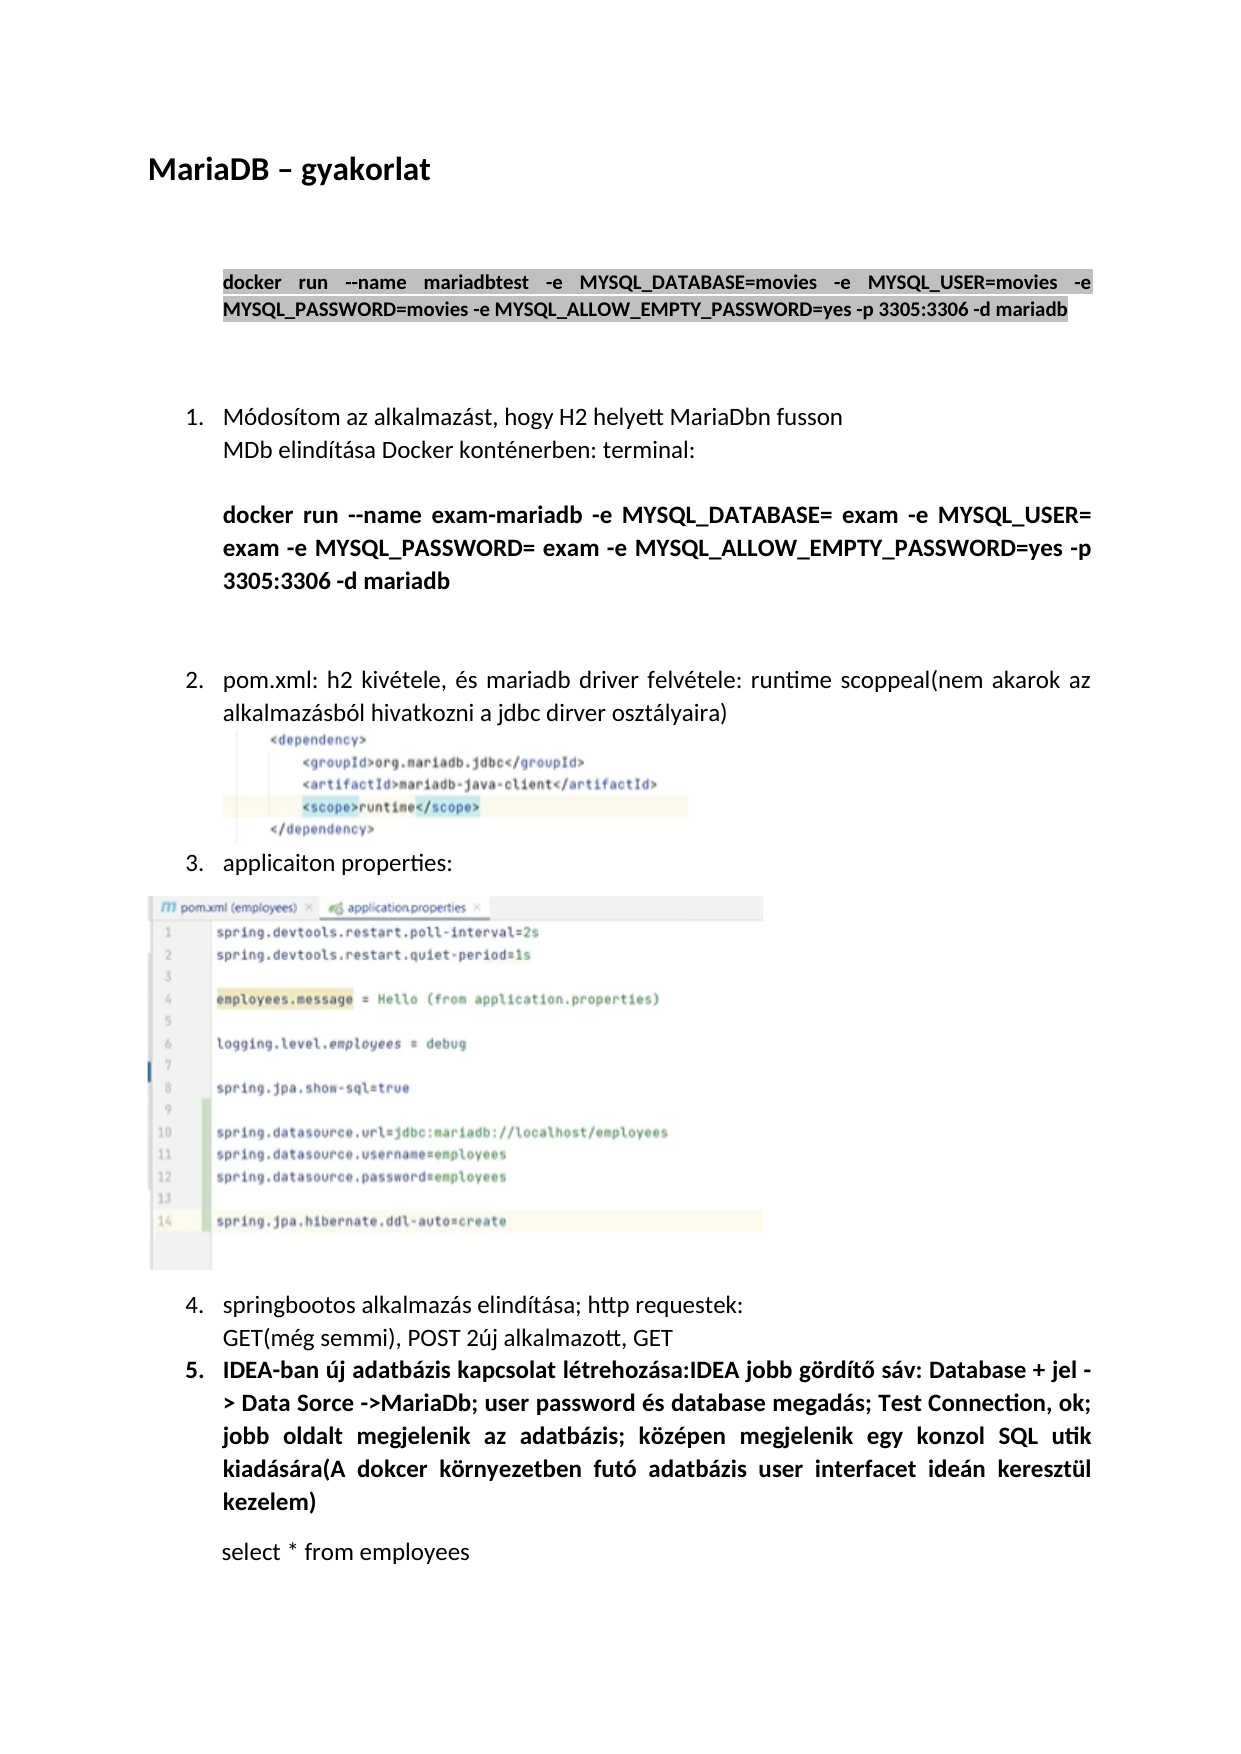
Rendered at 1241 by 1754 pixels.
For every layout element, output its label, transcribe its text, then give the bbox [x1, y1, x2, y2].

text docker run --name mariadbtest -e MYSQL_DATABASE=movies -e MYSQL_USER=movies -e MYSQL_PASSWORD=movies -e MYSQL_ALLOW_EMPTY_PASSWORD=yes -p 3305:3306 -d mariadb [223, 294, 1093, 322]
list Módosítom az alkalmazást, hogy H2 helyett MariaDbn fusson [185, 401, 1093, 431]
list springbootos alkalmazás elindítása; http requestek: [185, 1289, 1093, 1319]
picture [147, 896, 764, 1270]
list IDEA-ban új adatbázis kapcsolat létrehozása:IDEA jobb gördítő sáv: Database + jel -> Data Sorce ->MariaDb; user password és database megadás; Test Connection, ok; jobb oldalt megjelenik az adatbázis; középen megjelenik egy konzol SQL utik kiadására(A dokcer környezetben futó adatbázis user interfacet ideán keresztül kezelem) [185, 1355, 1093, 1517]
list applicaiton properties: [185, 847, 1093, 877]
list pom.xml: h2 kivétele, és mariadb driver felvétele: runtime scoppeal(nem akarok az alkalmazásból hivatkozni a jdbc dirver osztályaira) [185, 664, 1093, 728]
text GET(még semmi), POST 2új alkalmazott, GET [223, 1322, 1093, 1352]
text select * from employees [185, 1536, 1093, 1566]
text docker run --name exam-mariadb -e MYSQL_DATABASE= exam -e MYSQL_USER= exam -e MYSQL_PASSWORD= exam -e MYSQL_ALLOW_EMPTY_PASSWORD=yes -p 3305:3306 -d mariadb [223, 500, 1093, 596]
text MDb elindítása Docker konténerben: terminal: [223, 434, 1093, 464]
text MariaDB – gyakorlat [148, 148, 1093, 188]
picture [222, 730, 689, 845]
